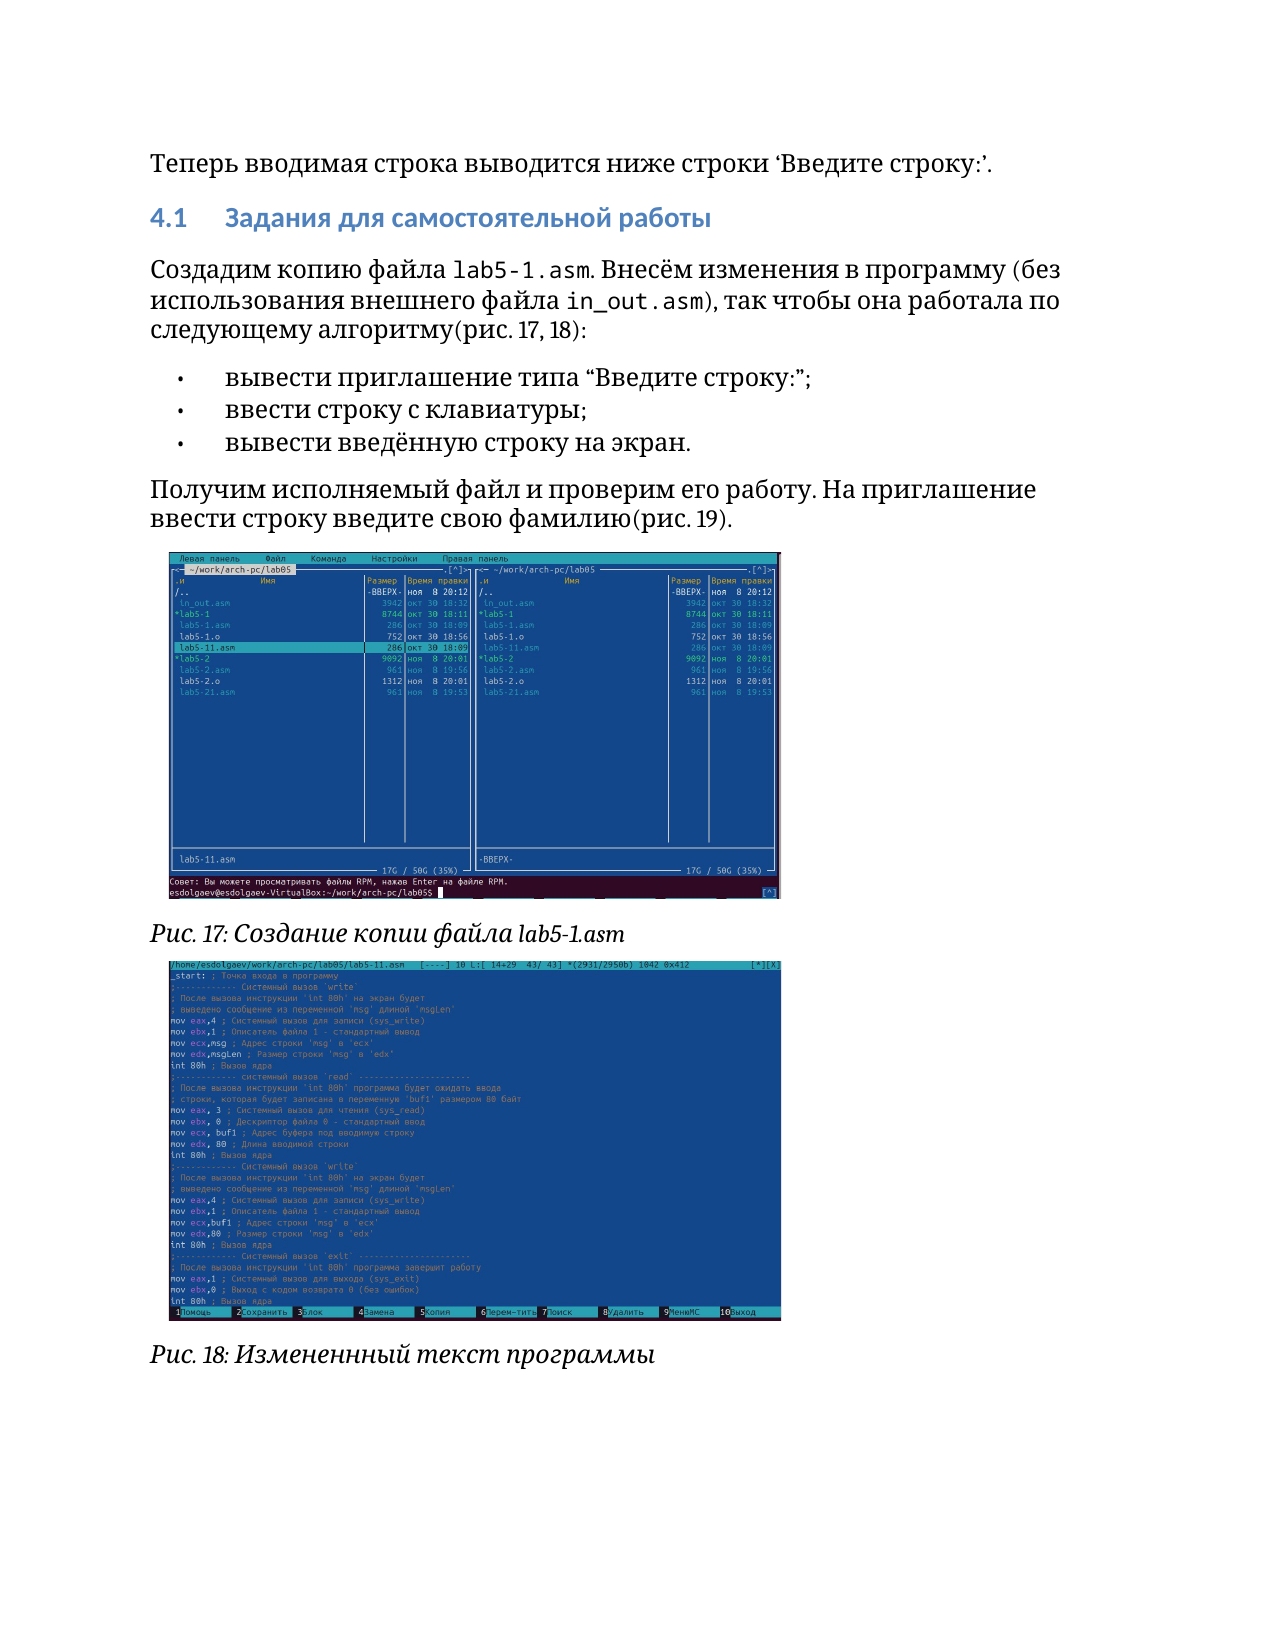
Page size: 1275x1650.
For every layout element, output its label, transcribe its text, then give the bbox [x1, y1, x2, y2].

list вывести введённую строку на экран. [175, 429, 1125, 458]
picture [168, 552, 782, 899]
text Теперь вводимая строка выводится ниже строки ‘Введите строку:’. [150, 150, 1125, 179]
text Создадим копию файла lab5-1.asm. Внесём изменения в программу (без использования внешнего файла in_out.asm), так чтобы она работала по следующему алгоритму(рис. 17, 18): [150, 254, 1125, 345]
text Рис. 17: Создание копии файла lab5-1.asm [150, 920, 1125, 948]
subtitle 4.1 Задания для самостоятельной работы [150, 199, 1125, 235]
list вывести приглашение типа “Введите строку:”; [175, 364, 1125, 393]
text Рис. 18: Измененнный текст программы [150, 1341, 1125, 1370]
text Получим исполняемый файл и проверим его работу. На приглашение ввести строку введите свою фамилию(рис. 19). [150, 476, 1125, 534]
picture [168, 961, 782, 1321]
list ввести строку с клавиатуры; [175, 396, 1125, 425]
